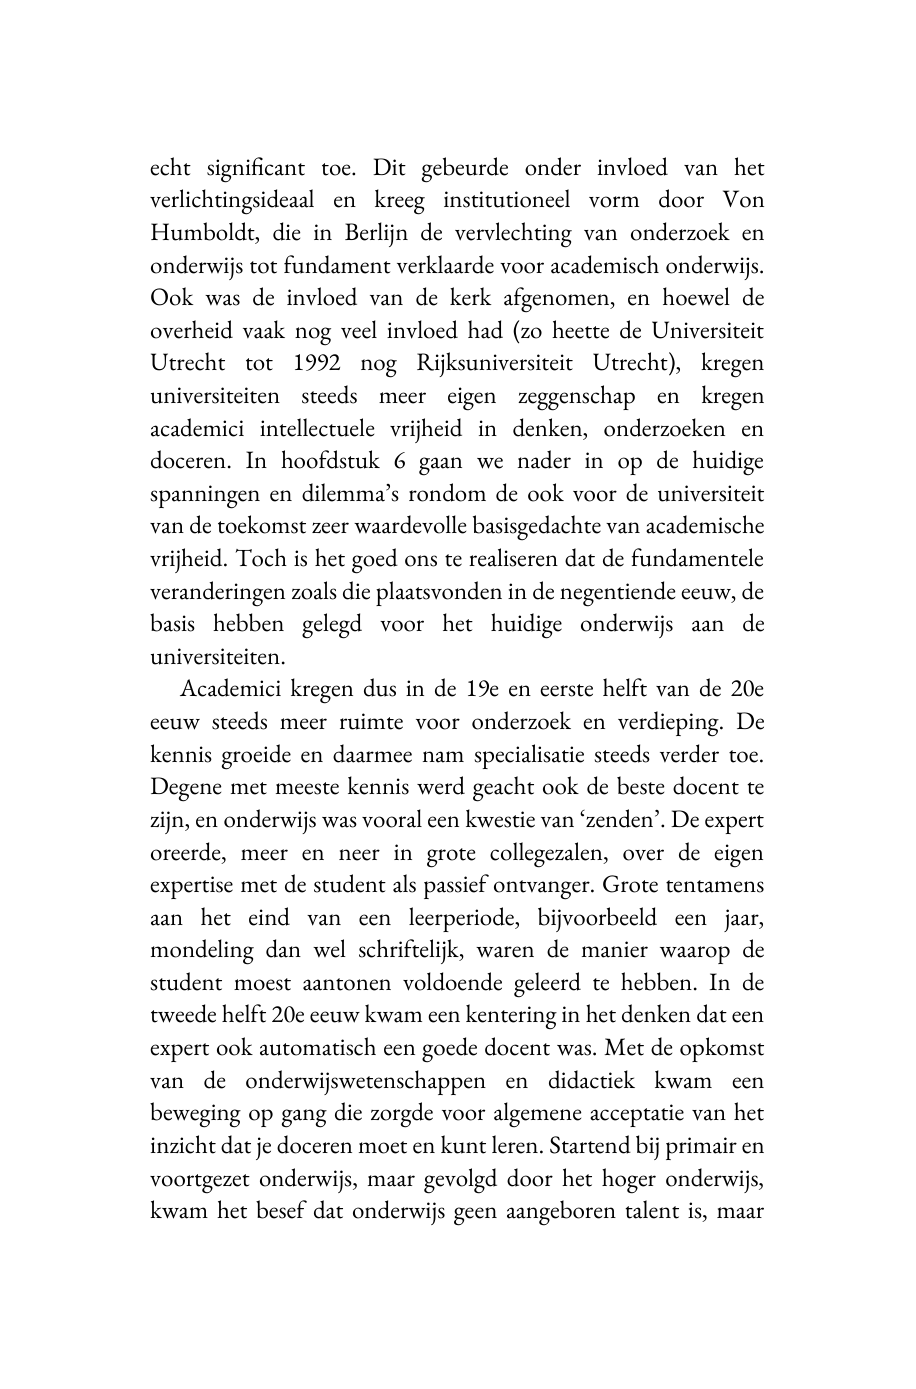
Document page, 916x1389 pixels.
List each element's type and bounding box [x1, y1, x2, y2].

text [150, 150, 766, 672]
text [150, 672, 766, 1226]
